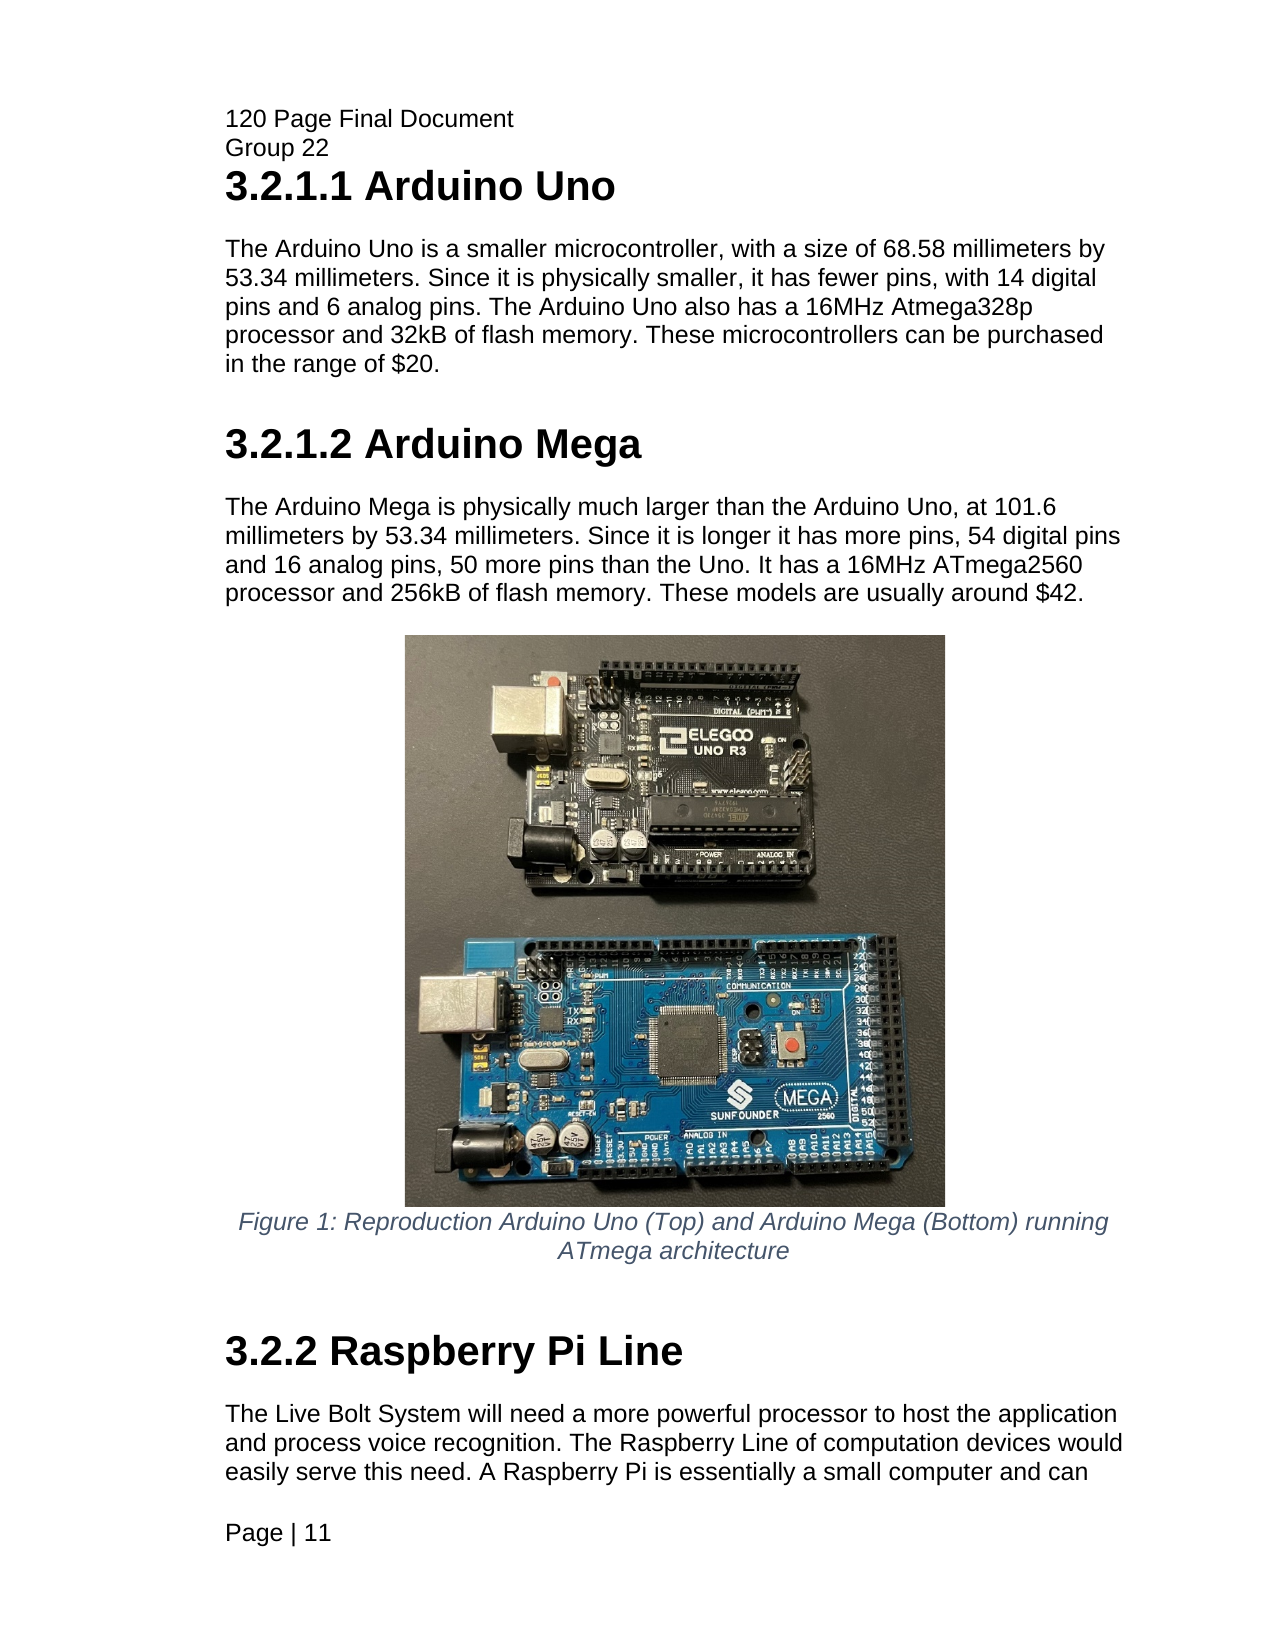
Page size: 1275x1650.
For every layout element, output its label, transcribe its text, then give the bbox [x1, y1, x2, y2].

text Figure 1: Reproduction Arduino Uno (Top) and Arduino Mega (Bottom) running ATmega architecture [225, 1207, 1125, 1264]
text The Arduino Uno is a smaller microcontroller, with a size of 68.58 millimeters by 53.34 millimeters. Since it is physically smaller, it has fewer pins, with 14 digital pins and 6 analog pins. The Arduino Uno also has a 16MHz Atmega328p processor and 32kB of flash memory. These microcontrollers can be purchased in the range of $20. [225, 234, 1125, 378]
subtitle 3.2.2 Raspberry Pi Line [225, 1326, 1125, 1374]
subtitle 3.2.1.1 Arduino Uno [225, 161, 1125, 209]
text The Arduino Mega is physically much larger than the Arduino Uno, at 101.6 millimeters by 53.34 millimeters. Since it is longer it has more pins, 54 digital pins and 16 analog pins, 50 more pins than the Uno. It has a 16MHz ATmega2560 processor and 256kB of flash memory. These models are usually around $42. [225, 492, 1125, 607]
subtitle 3.2.1.2 Arduino Mega [225, 419, 1125, 467]
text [225, 1399, 1125, 1486]
picture [404, 635, 946, 1207]
